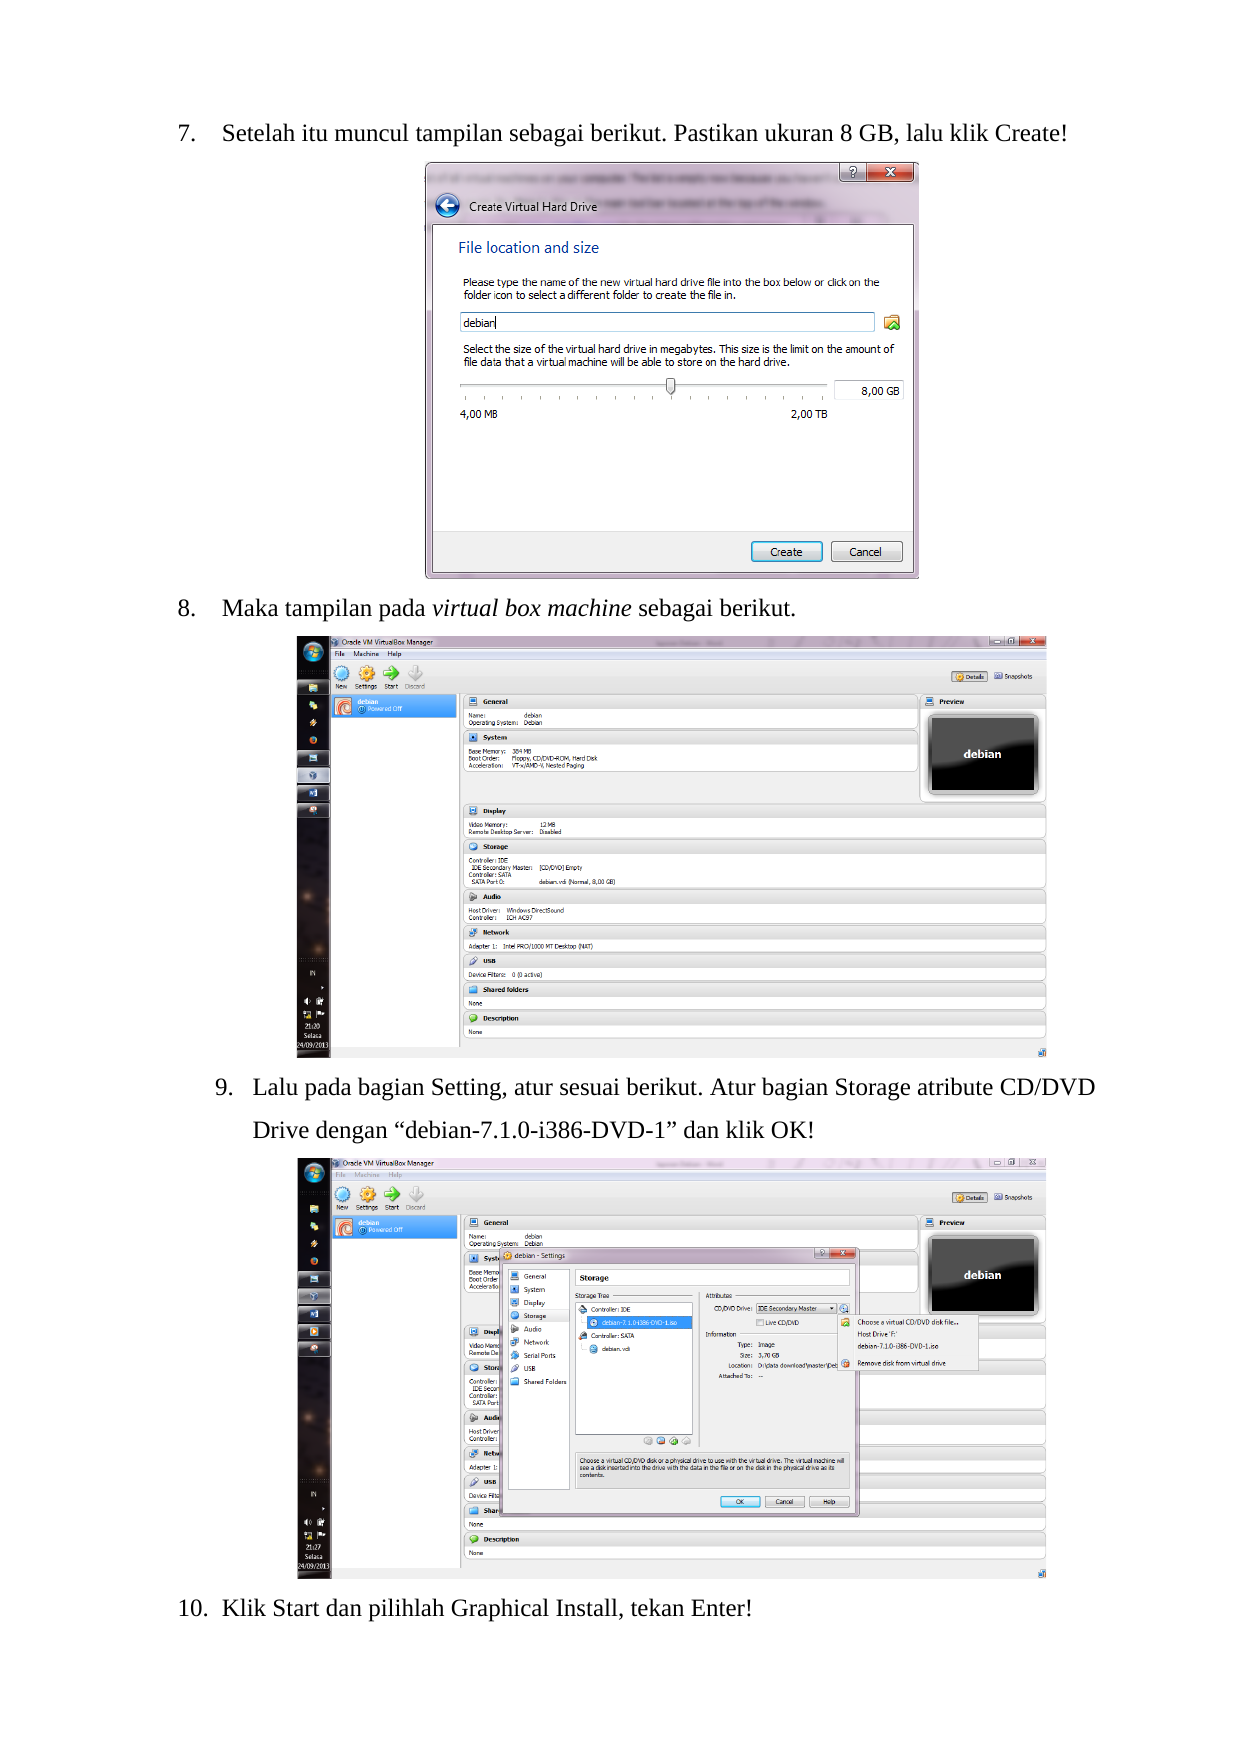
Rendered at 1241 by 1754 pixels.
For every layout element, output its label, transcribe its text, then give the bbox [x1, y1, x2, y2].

picture [424, 161, 919, 579]
picture [297, 1158, 1047, 1579]
list Klik Start dan pilihlah Graphical Install, tekan Enter! [177, 1593, 1122, 1621]
picture [296, 636, 1047, 1058]
list Setelah itu muncul tampilan sebagai berikut. Pastikan ukuran 8 GB, lalu klik Create! [177, 118, 1122, 147]
list Maka tampilan pada virtual box machine sebagai berikut. [177, 593, 1122, 622]
list Lalu pada bagian Setting, atur sesuai berikut. Atur bagian Storage atribute CD/DVD Drive dengan “debian-7.1.0-i386-DVD-1” dan klik OK! [215, 1072, 1122, 1144]
